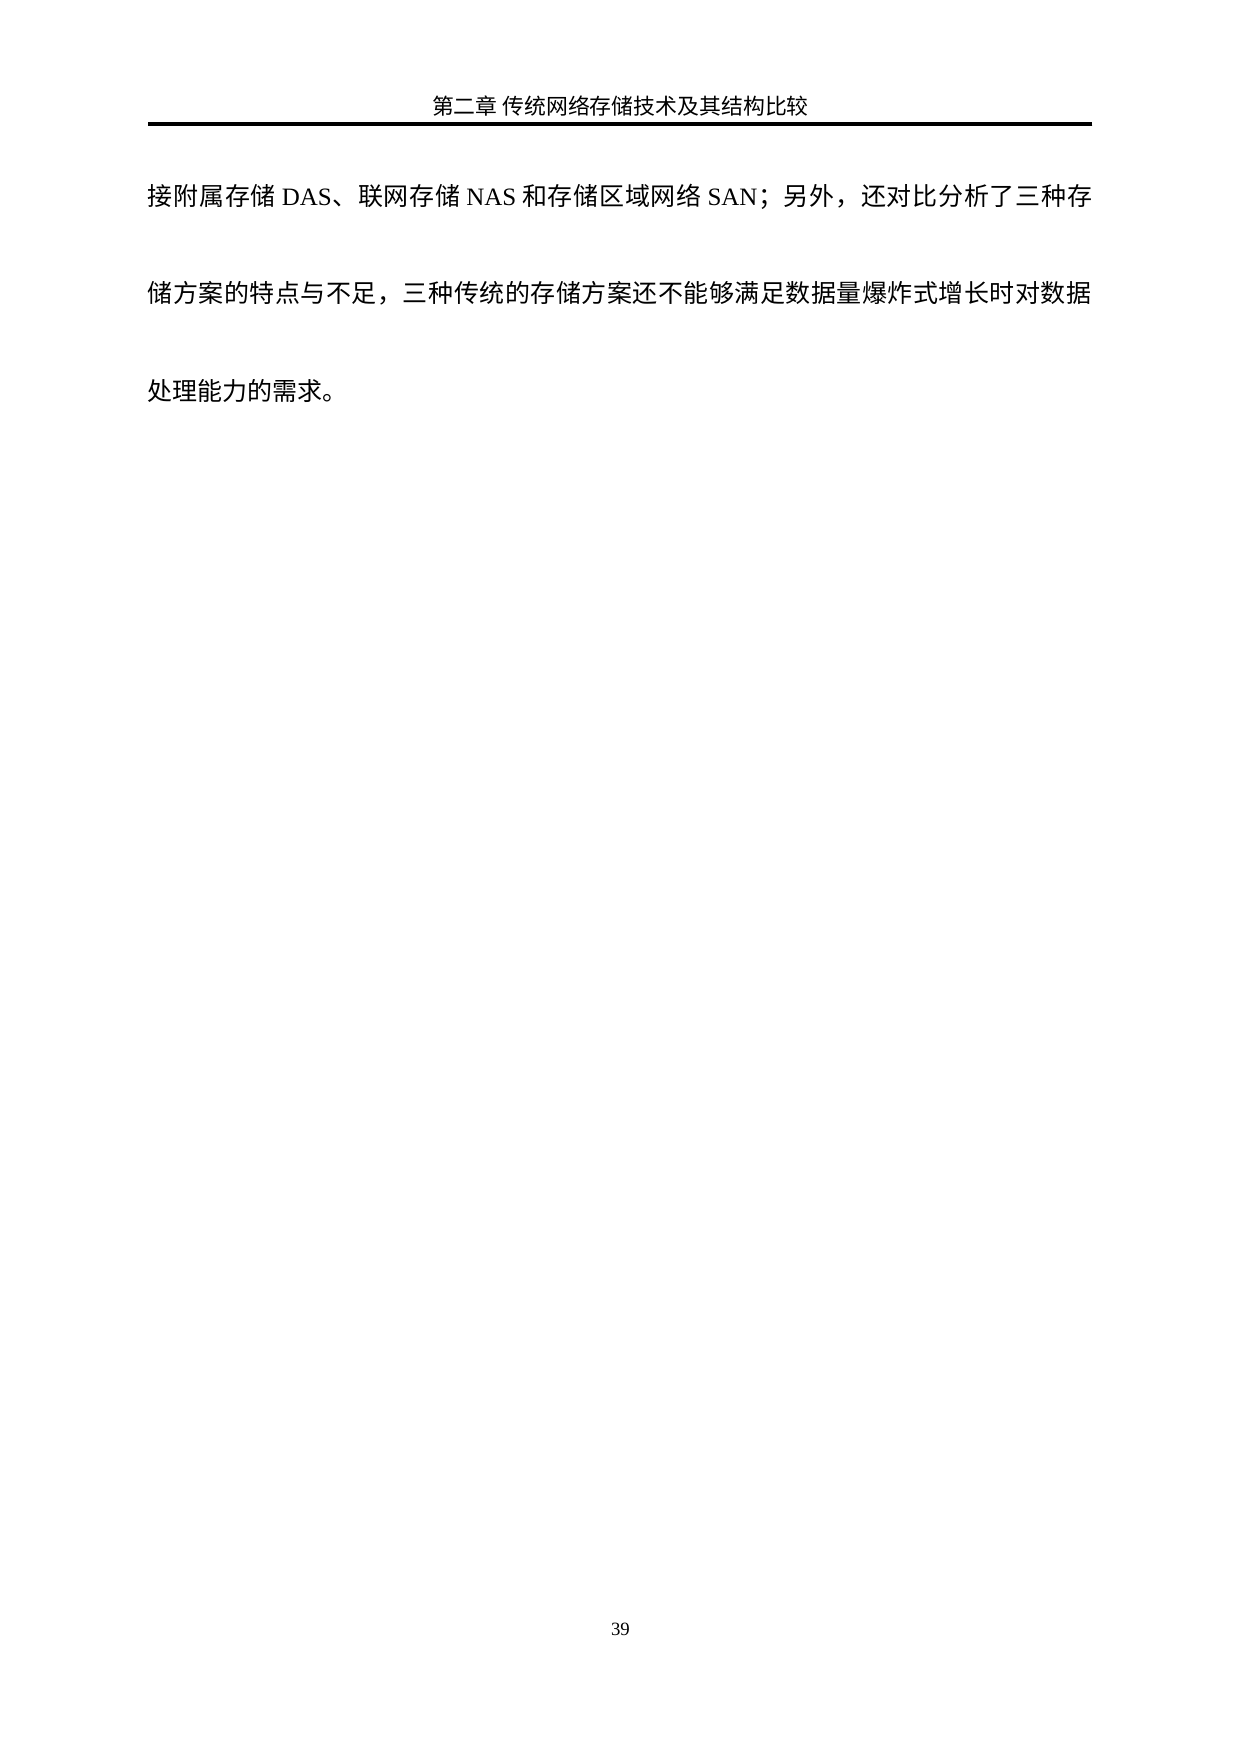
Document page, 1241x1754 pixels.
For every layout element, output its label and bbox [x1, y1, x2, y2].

text [148, 162, 1092, 422]
